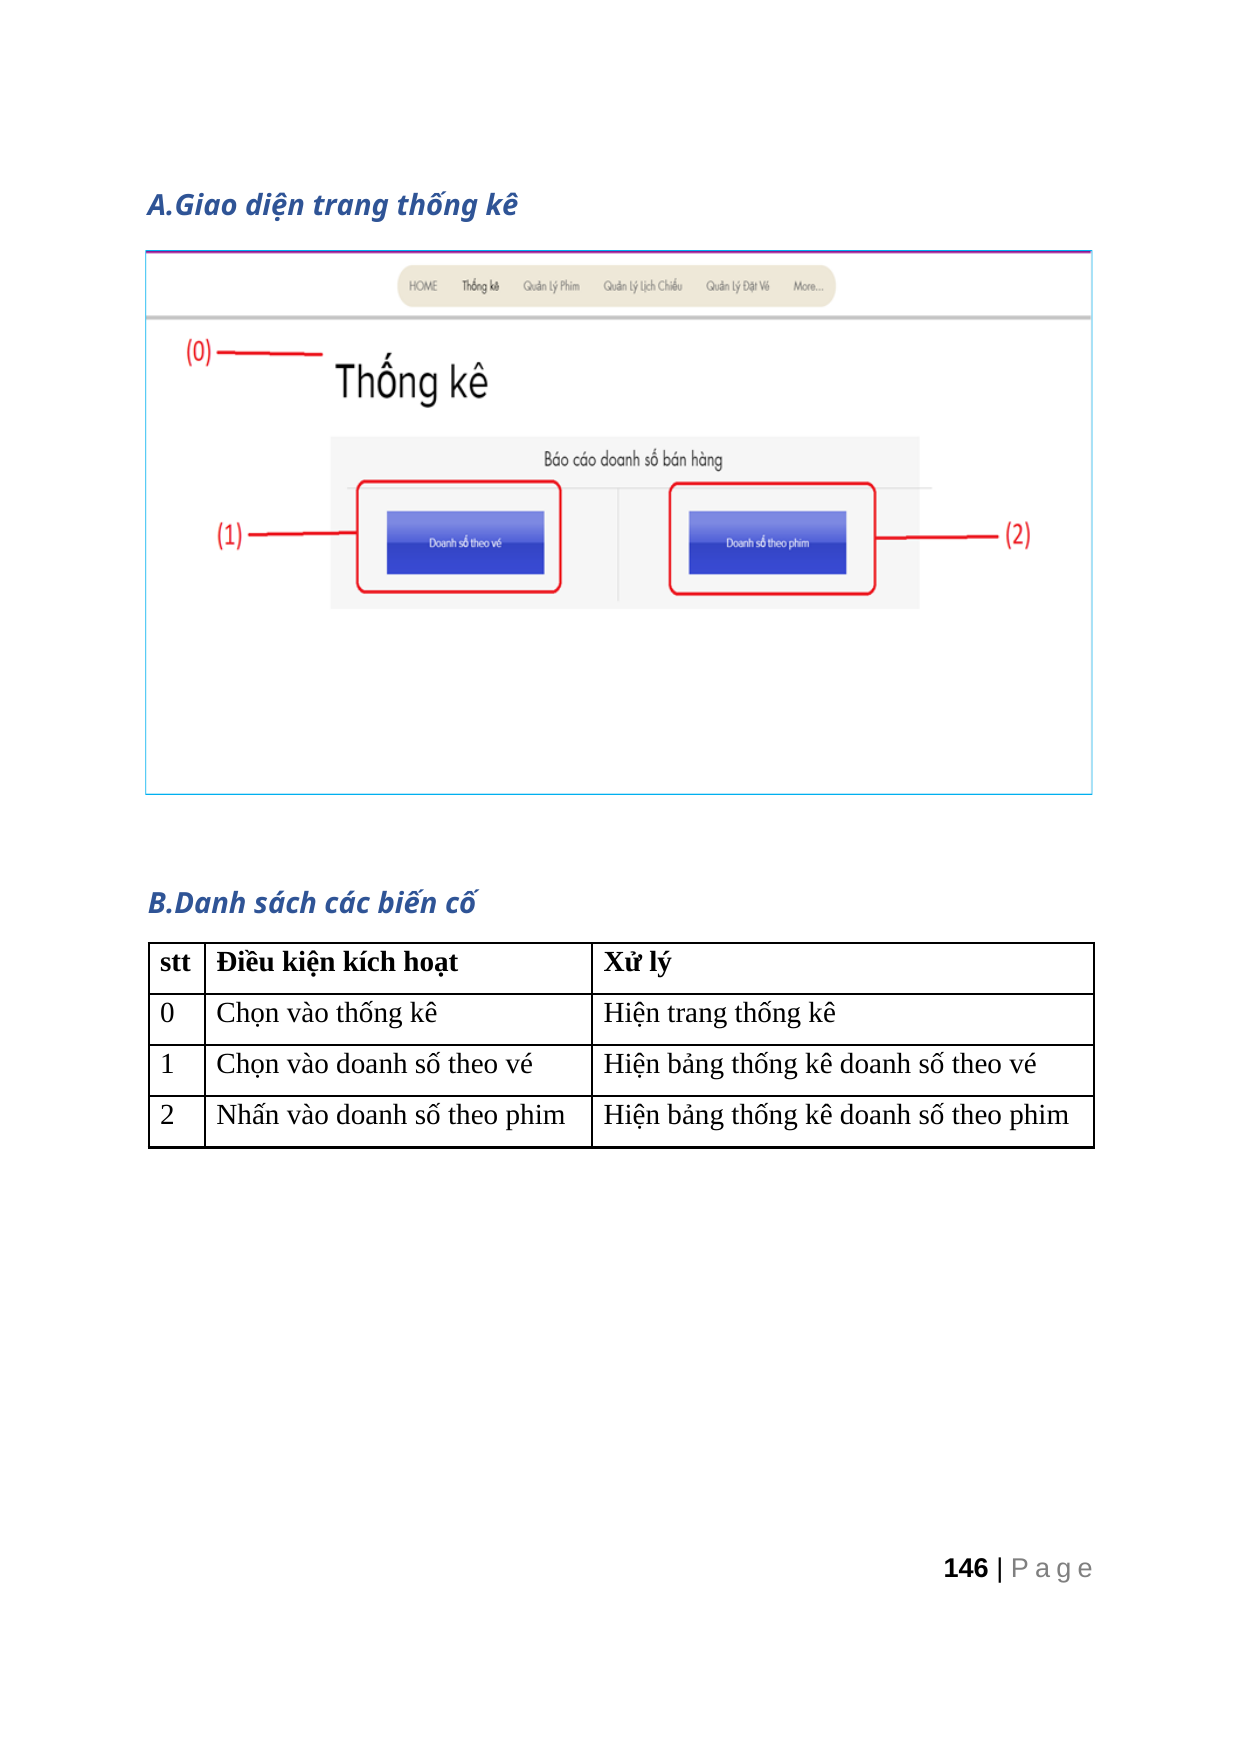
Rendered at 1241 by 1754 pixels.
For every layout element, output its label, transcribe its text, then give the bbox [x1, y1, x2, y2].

table_cell 0 [150, 995, 204, 1044]
subtitle A.Giao diện trang thống kê [148, 184, 1092, 223]
table_cell Hiện bảng thống kê doanh số theo vé [593, 1046, 1093, 1095]
table_cell Chọn vào thống kê [206, 995, 591, 1044]
table_cell Chọn vào doanh số theo vé [206, 1046, 591, 1095]
table_header Điều kiện kích hoạt [206, 944, 591, 993]
picture [145, 252, 1093, 793]
table_header stt [150, 944, 204, 993]
table_header Xử lý [593, 944, 1093, 993]
table_cell 1 [150, 1046, 204, 1095]
table_cell 2 [150, 1097, 204, 1146]
subtitle B.Danh sách các biến cố [148, 882, 1092, 922]
table_cell Nhấn vào doanh số theo phim [206, 1097, 591, 1146]
table_cell Hiện trang thống kê [593, 995, 1093, 1044]
table_cell Hiện bảng thống kê doanh số theo phim [593, 1097, 1093, 1146]
